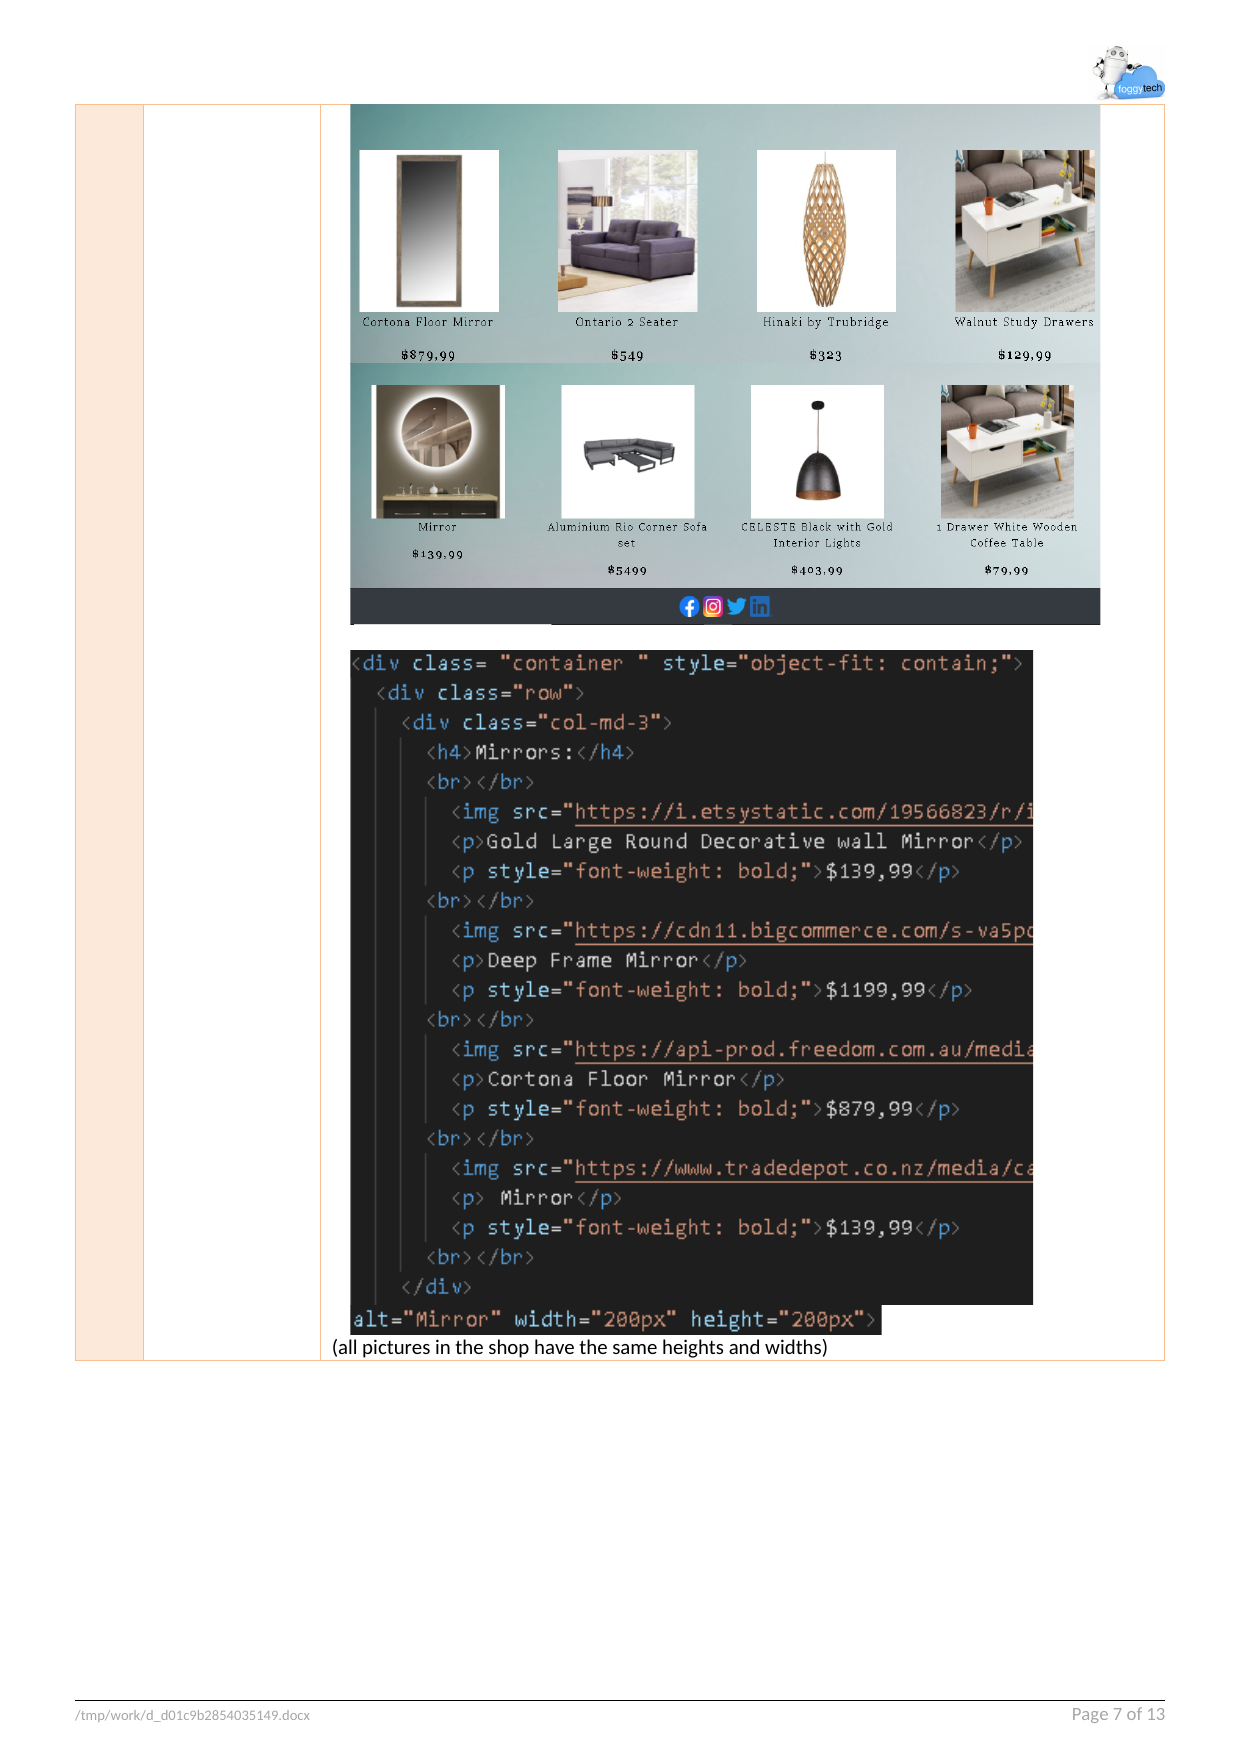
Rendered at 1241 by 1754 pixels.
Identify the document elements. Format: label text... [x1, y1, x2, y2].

table_cell SR9. [76, 105, 143, 1360]
table_cell (all pictures in the shop have the same heights and widths) [321, 105, 1164, 1360]
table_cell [144, 105, 320, 1360]
picture [1089, 44, 1166, 101]
